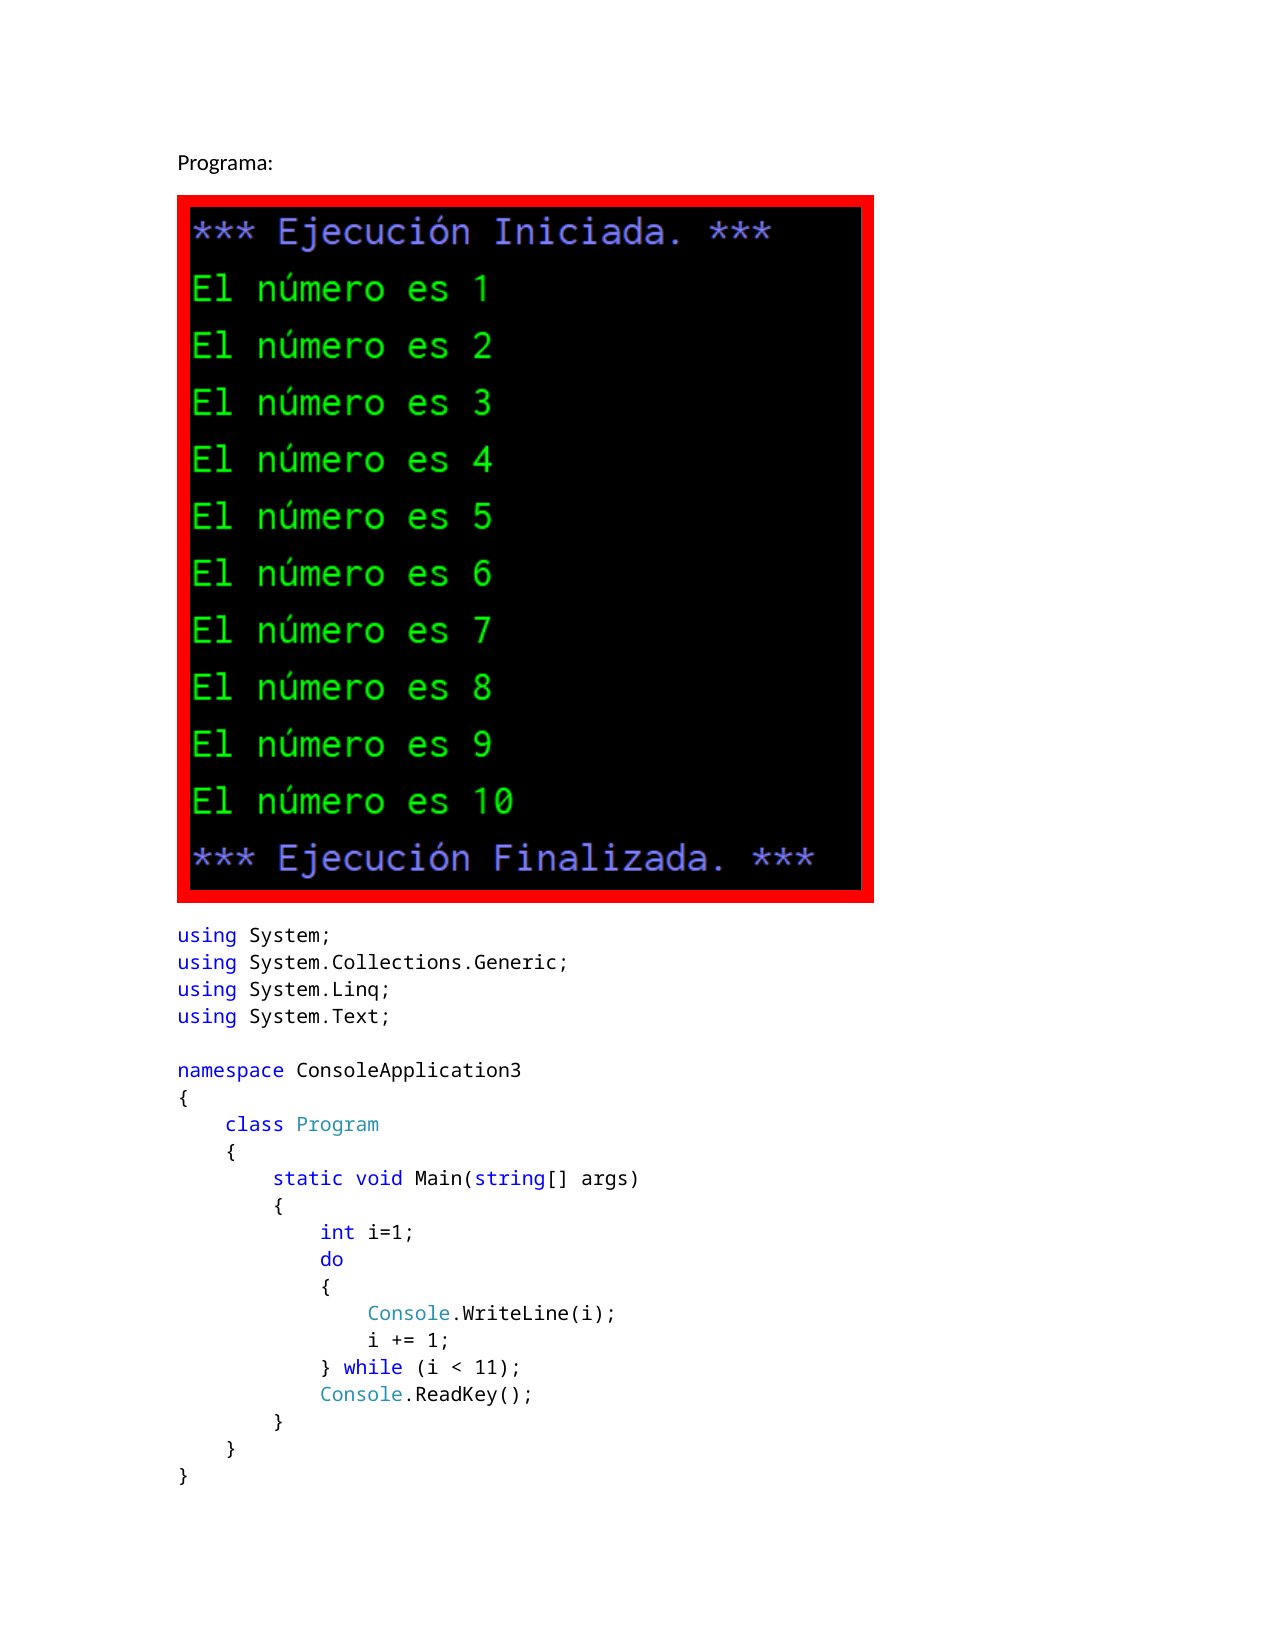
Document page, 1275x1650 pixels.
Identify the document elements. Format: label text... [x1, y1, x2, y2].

text } [177, 1461, 1098, 1488]
text using System.Text; [177, 1002, 1098, 1029]
text Console.ReadKey(); [177, 1380, 1098, 1407]
text { [177, 1191, 1098, 1218]
text static void Main(string[] args) [177, 1164, 1098, 1191]
text { [177, 1083, 1098, 1110]
text using System.Collections.Generic; [177, 948, 1098, 976]
text { [177, 1137, 1098, 1164]
picture [190, 207, 862, 890]
text } [177, 1434, 1098, 1461]
text namespace ConsoleApplication3 [177, 1056, 1098, 1083]
text i += 1; [177, 1326, 1098, 1353]
text using System; [177, 922, 1098, 948]
text Programa: [177, 148, 1098, 176]
text } while (i < 11); [177, 1353, 1098, 1380]
text using System.Linq; [177, 976, 1098, 1002]
text do [177, 1245, 1098, 1272]
text int i=1; [177, 1218, 1098, 1245]
text { [177, 1272, 1098, 1299]
text Console.WriteLine(i); [177, 1299, 1098, 1326]
text class Program [177, 1110, 1098, 1137]
text } [177, 1407, 1098, 1434]
